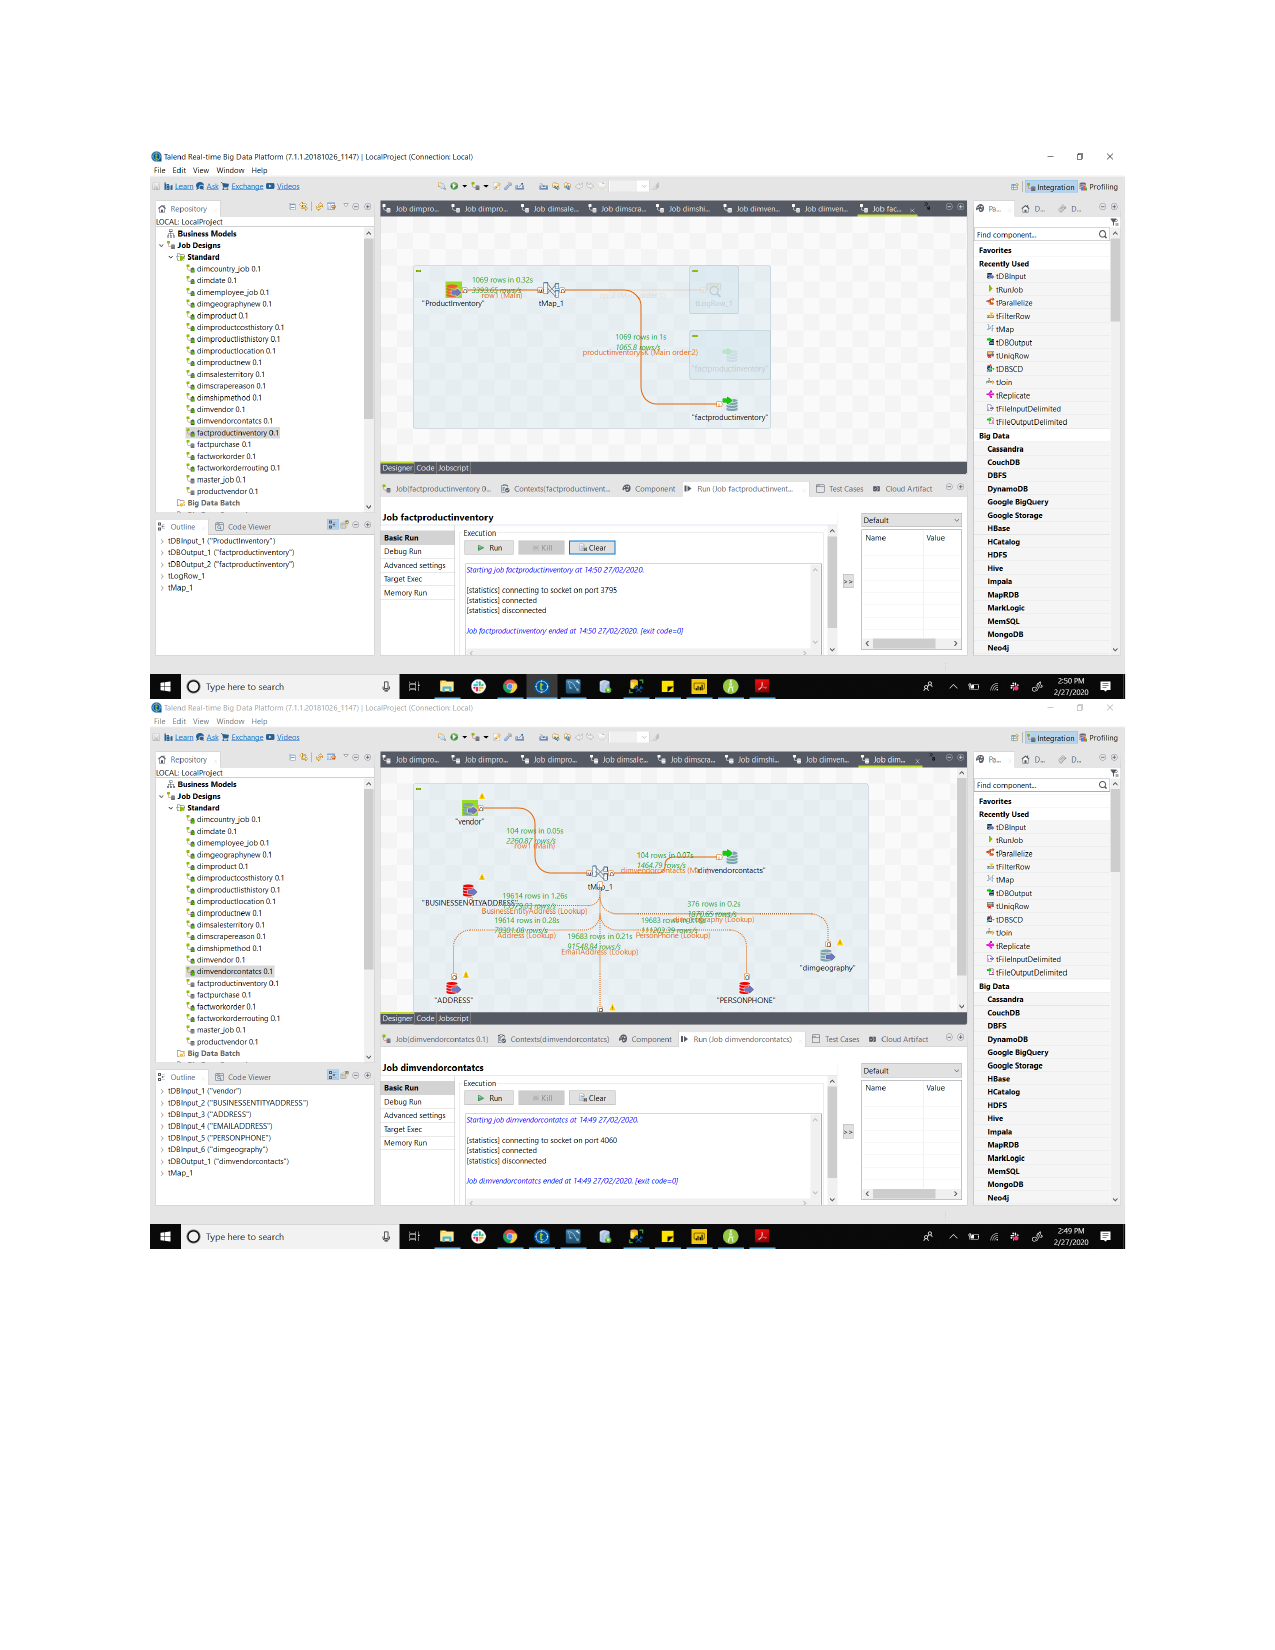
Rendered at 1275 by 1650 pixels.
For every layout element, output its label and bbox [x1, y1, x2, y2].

picture [150, 150, 1125, 699]
picture [150, 700, 1125, 1249]
